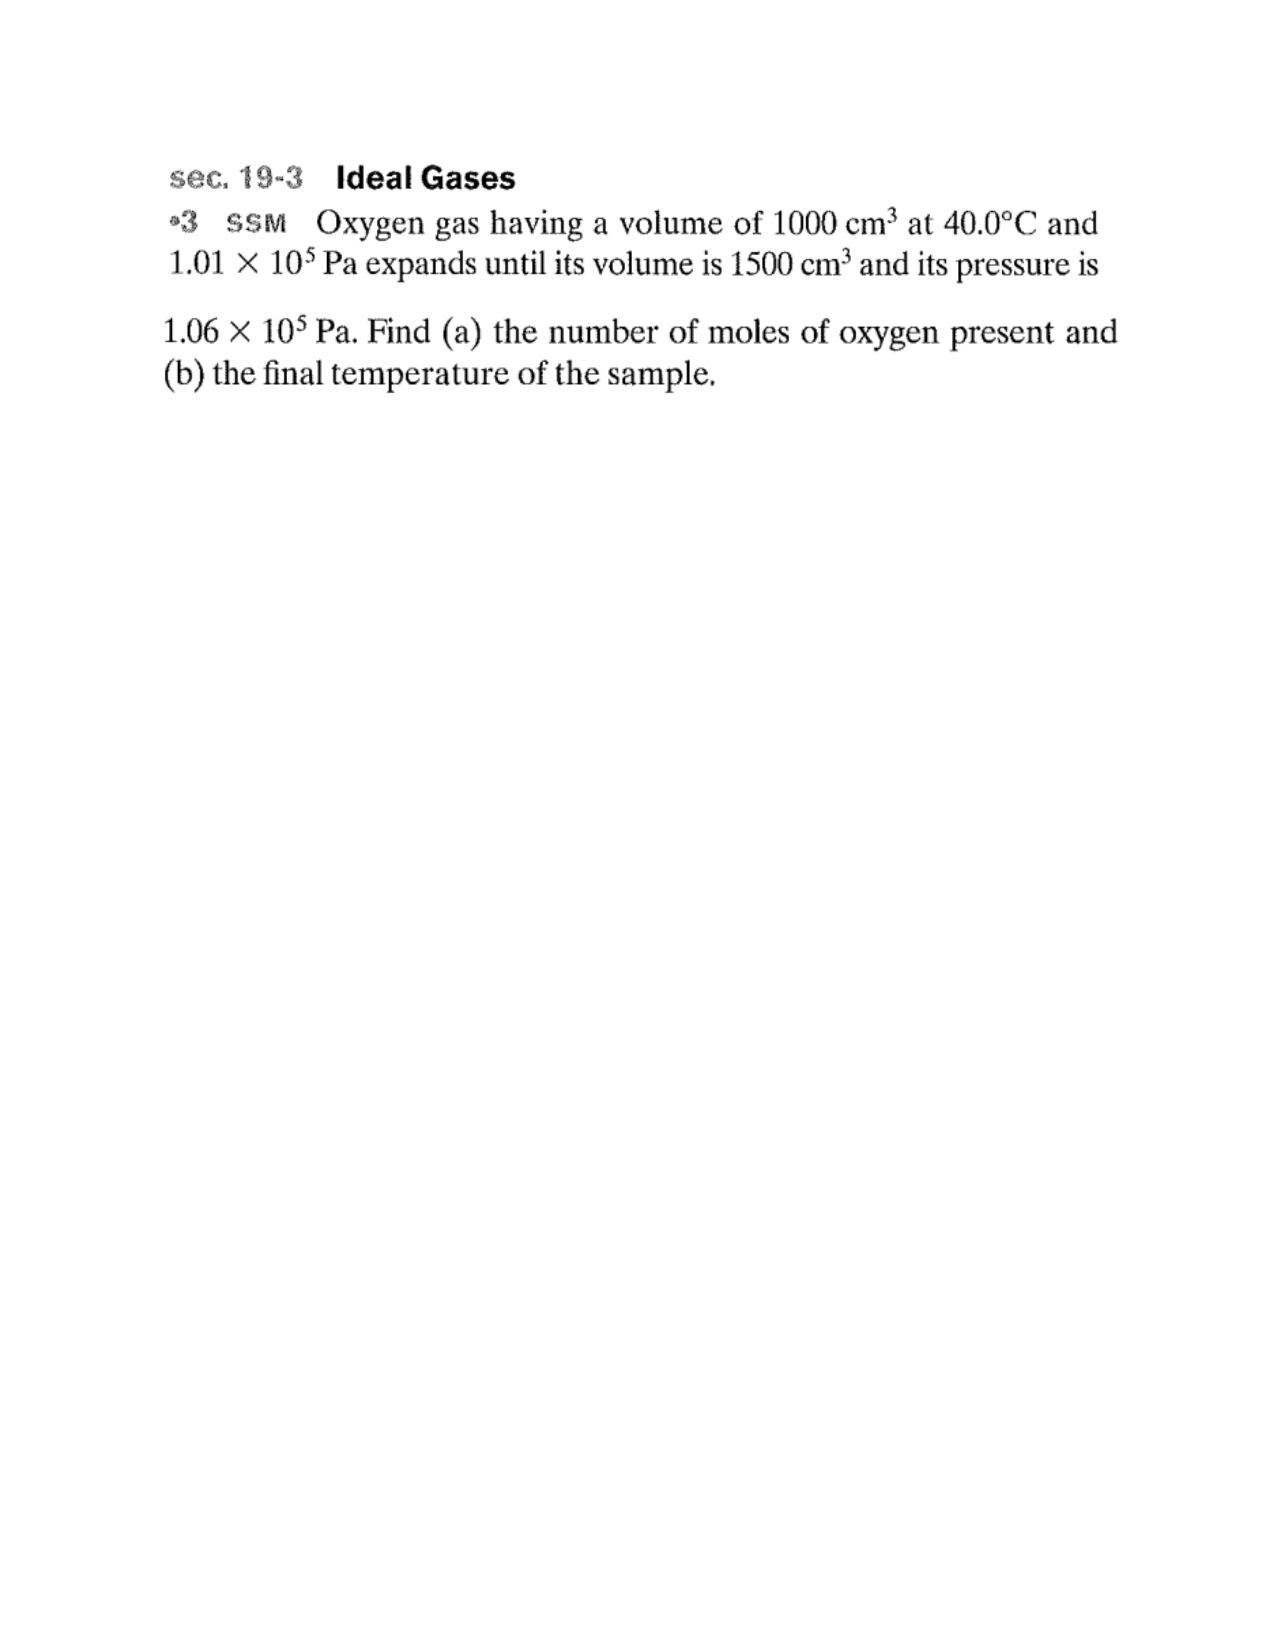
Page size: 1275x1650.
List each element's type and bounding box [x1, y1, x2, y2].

picture [150, 300, 1125, 403]
picture [150, 150, 1125, 299]
